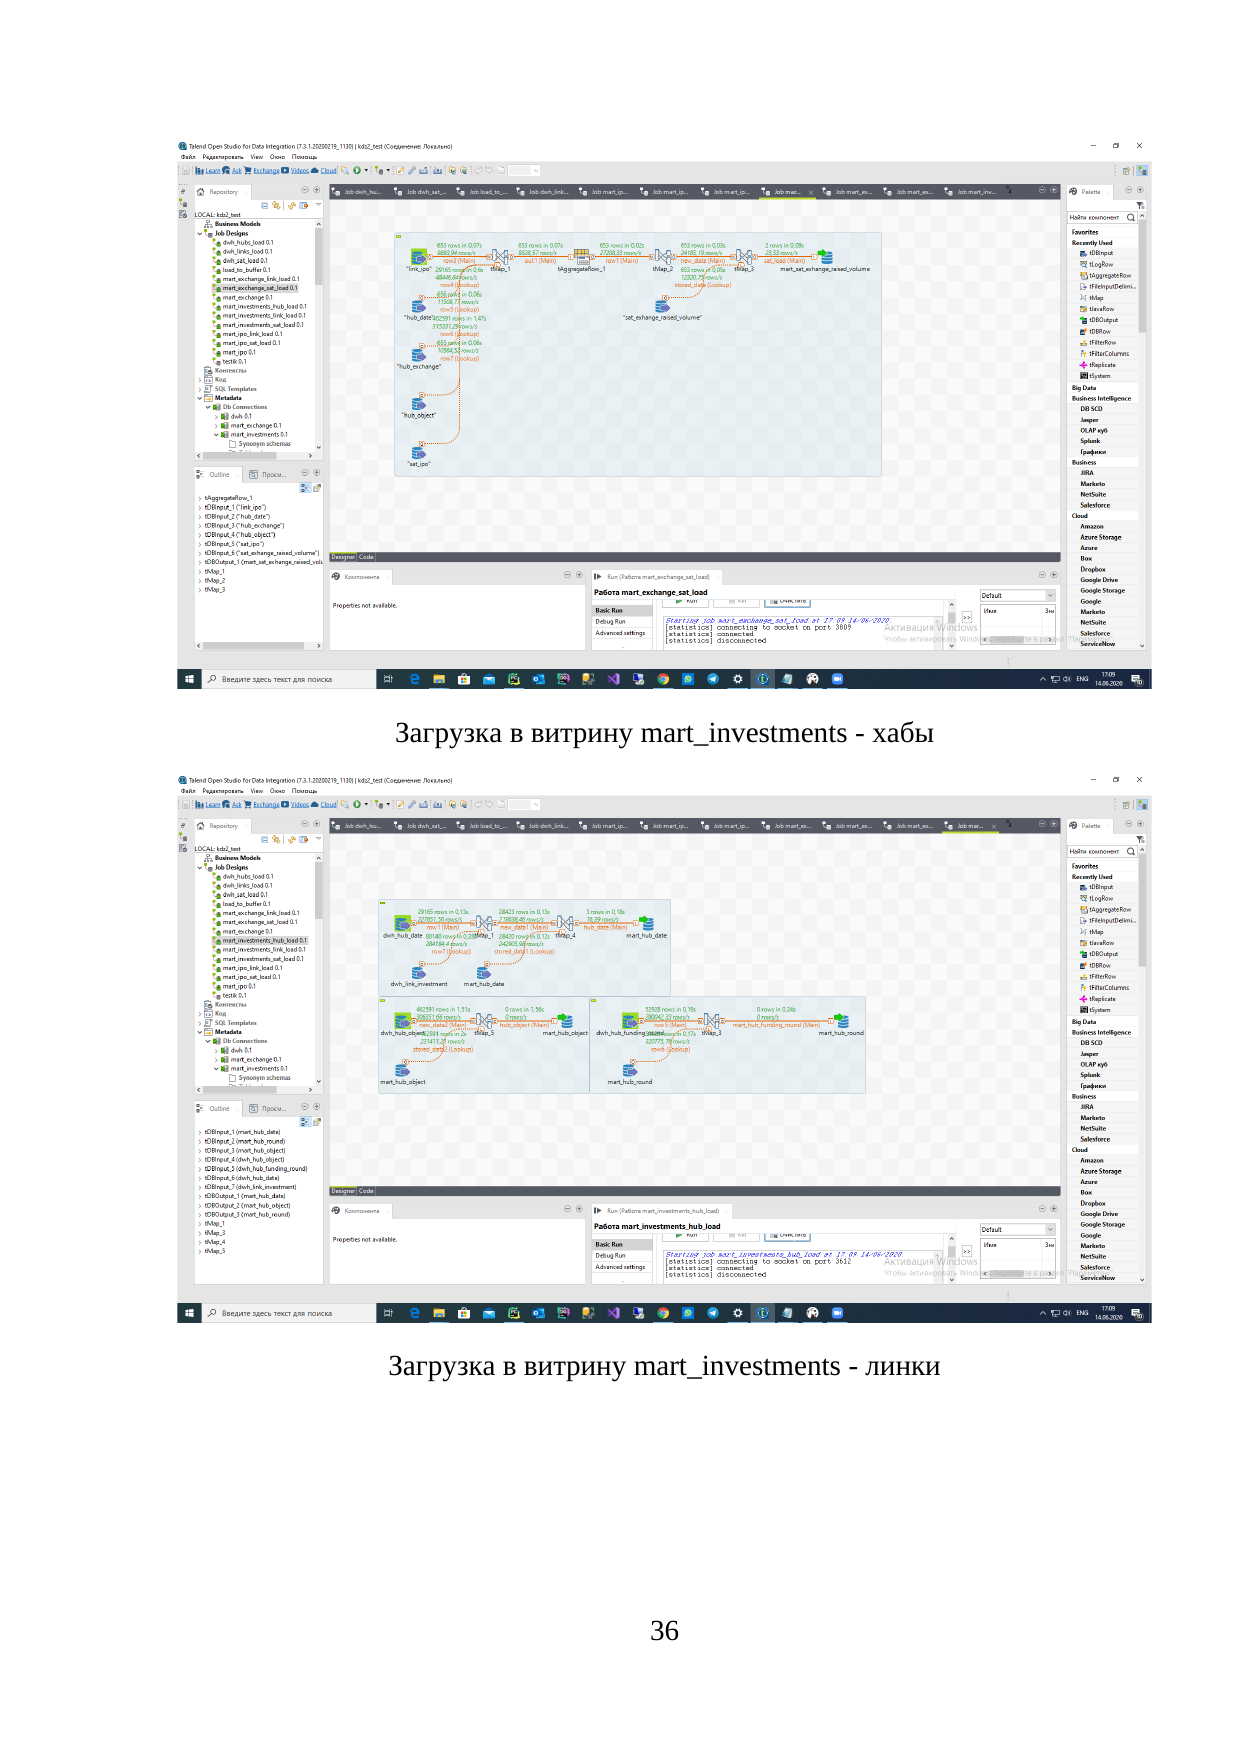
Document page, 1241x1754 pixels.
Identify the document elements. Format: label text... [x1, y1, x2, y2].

picture [177, 141, 1152, 689]
text Загрузка в витрину mart_investments - хабы [177, 715, 1152, 748]
text Загрузка в витрину mart_investments - линки [177, 1348, 1152, 1382]
picture [177, 774, 1152, 1323]
